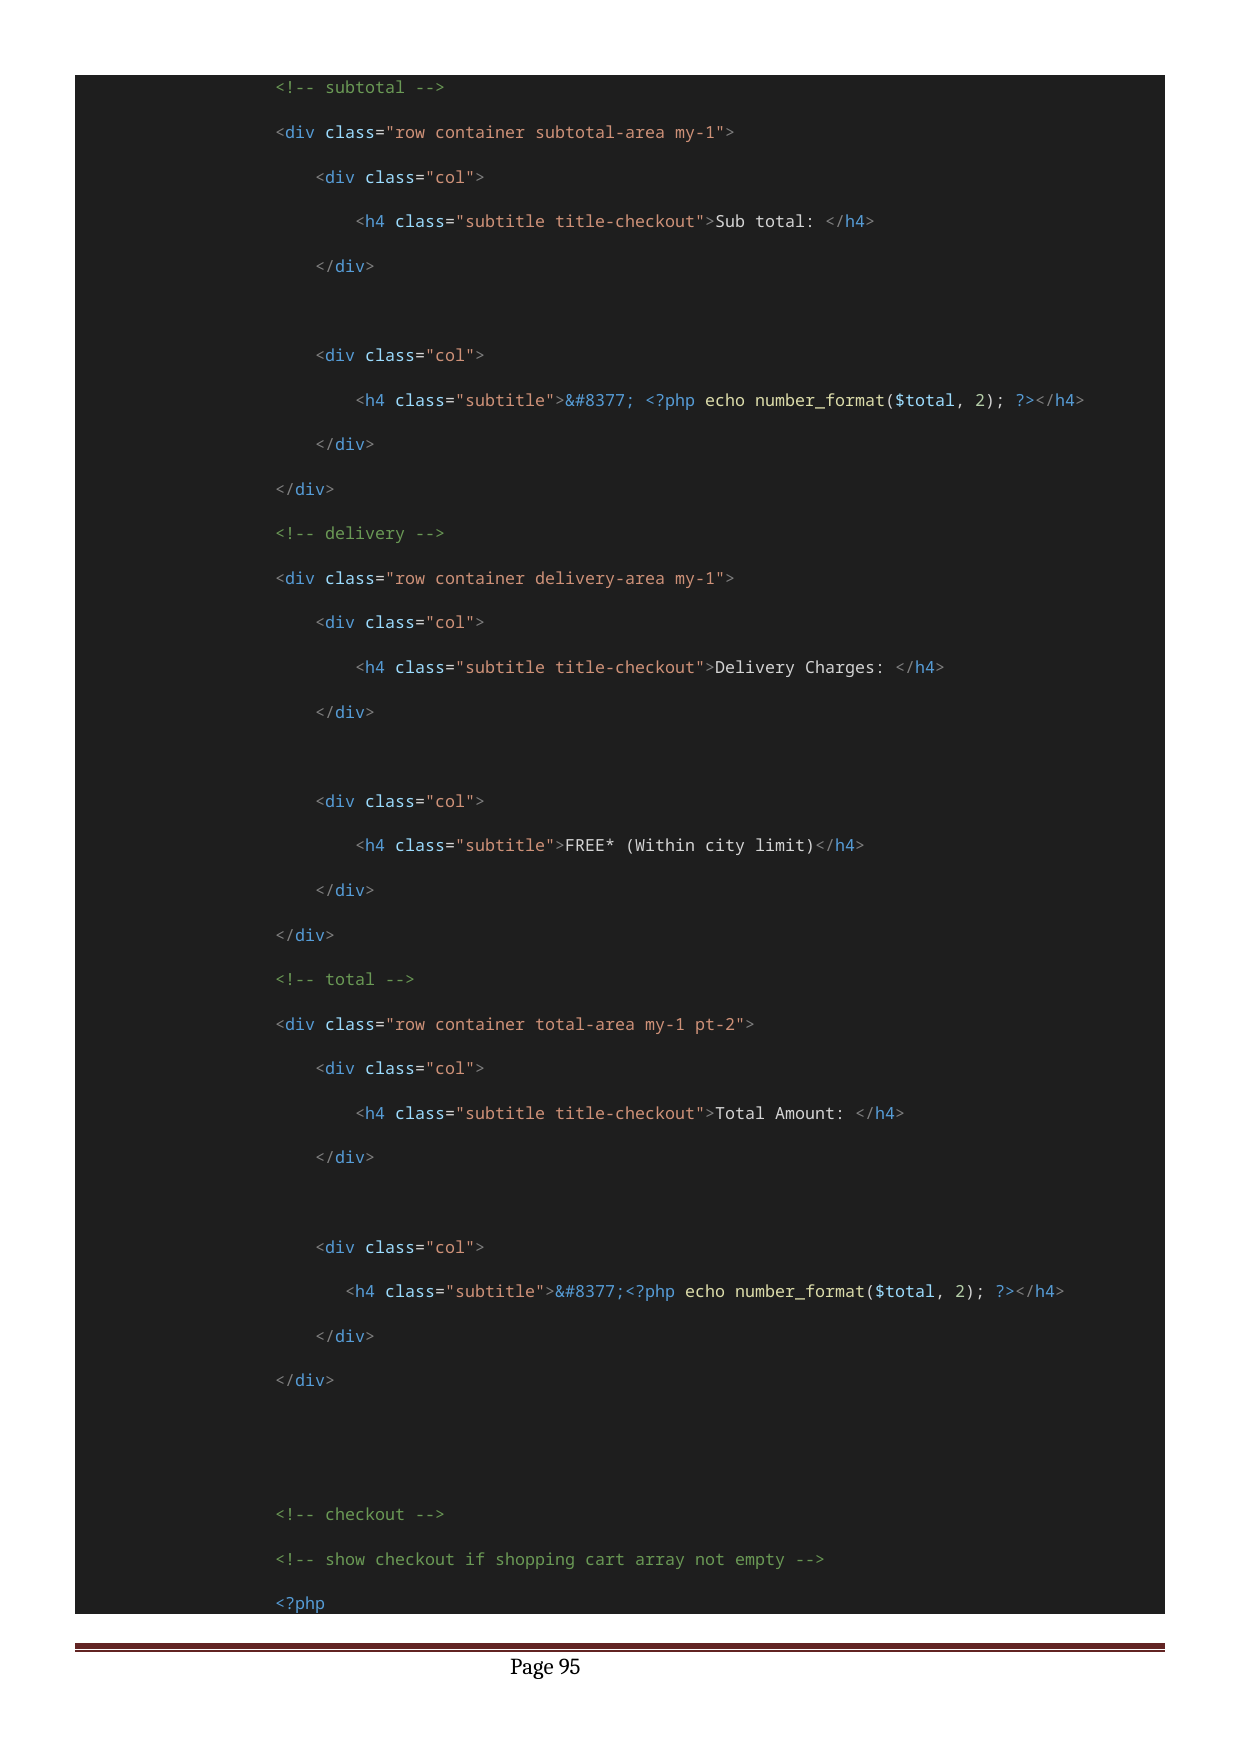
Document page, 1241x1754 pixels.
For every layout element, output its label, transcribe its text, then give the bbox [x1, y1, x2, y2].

text </div> [75, 699, 1165, 723]
text <!-- show checkout if shopping cart array not empty --> [75, 1546, 1165, 1570]
text <?php [75, 1591, 1165, 1614]
text <div class="row container delivery-area my-1"> [75, 565, 1165, 589]
text <div class="col"> [75, 342, 1165, 366]
text <h4 class="subtitle title-checkout">Sub total: </h4> [75, 209, 1165, 232]
text <div class="col"> [75, 164, 1165, 188]
text </div> [75, 922, 1165, 946]
text </div> [75, 432, 1165, 455]
text <h4 class="subtitle">&#8377;<?php echo number_format($total, 2); ?></h4> [75, 1279, 1165, 1302]
text </div> [75, 1323, 1165, 1347]
text <!-- total --> [75, 967, 1165, 990]
text <!-- subtotal --> [75, 75, 1165, 99]
text <div class="row container subtotal-area my-1"> [75, 119, 1165, 143]
text <div class="row container total-area my-1 pt-2"> [75, 1011, 1165, 1035]
text </div> [75, 253, 1165, 277]
text <div class="col"> [75, 788, 1165, 812]
text </div> [75, 1368, 1165, 1392]
text <div class="col"> [75, 610, 1165, 634]
text </div> [75, 476, 1165, 500]
text <!-- delivery --> [75, 521, 1165, 544]
text <div class="col"> [75, 1056, 1165, 1079]
text <!-- checkout --> [75, 1502, 1165, 1525]
text <div class="col"> [75, 1234, 1165, 1258]
text <h4 class="subtitle">FREE* (Within city limit)</h4> [75, 833, 1165, 857]
text <h4 class="subtitle title-checkout">Total Amount: </h4> [75, 1100, 1165, 1124]
text <h4 class="subtitle title-checkout">Delivery Charges: </h4> [75, 654, 1165, 678]
text </div> [75, 877, 1165, 901]
text <h4 class="subtitle">&#8377; <?php echo number_format($total, 2); ?></h4> [75, 387, 1165, 411]
text </div> [75, 1145, 1165, 1169]
